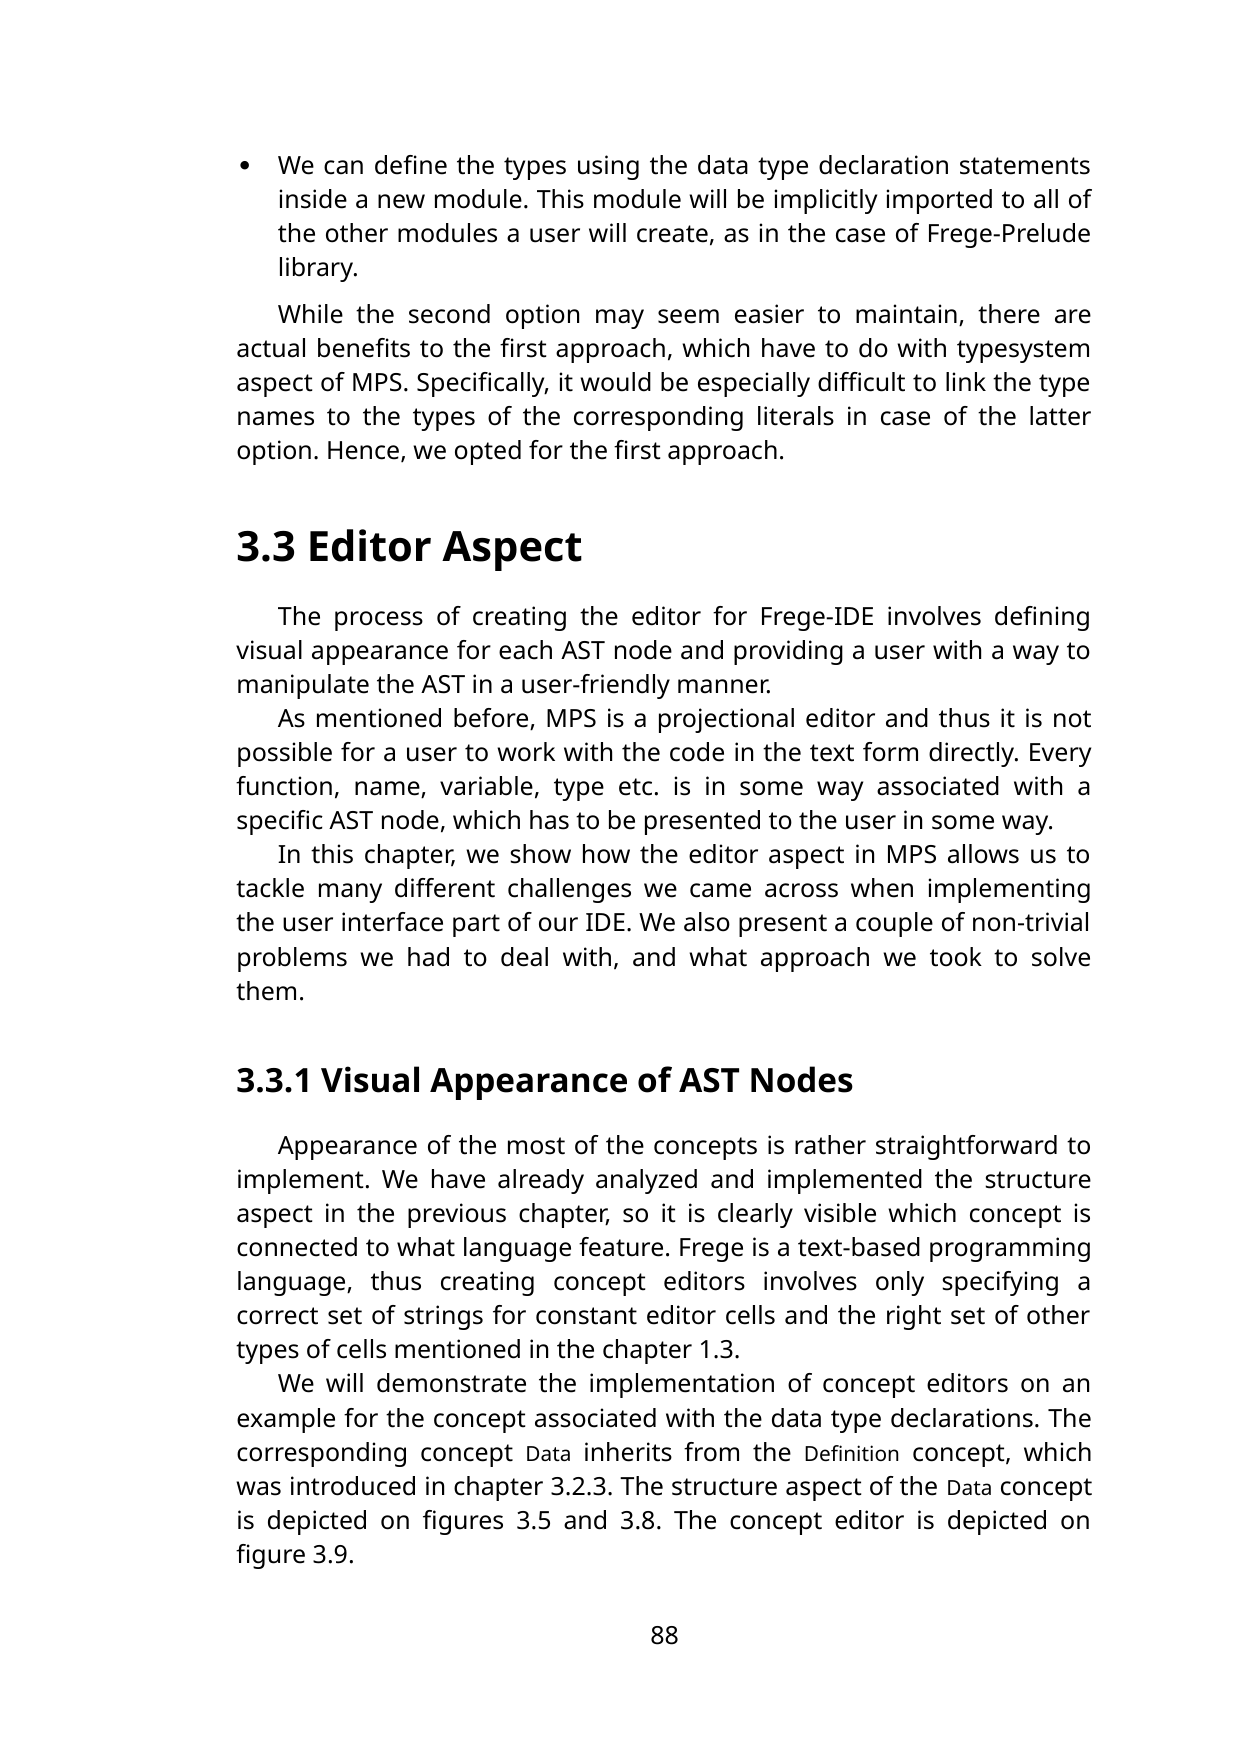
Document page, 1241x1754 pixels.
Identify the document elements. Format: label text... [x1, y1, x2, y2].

text The process of creating the editor for Frege-IDE involves defining visual appearance for each AST node and providing a user with a way to manipulate the AST in a user-friendly manner. [236, 598, 1092, 701]
subtitle 3.3 Editor Aspect [236, 517, 1092, 573]
text We will demonstrate the implementation of concept editors on an example for the concept associated with the data type declarations. The corresponding concept Data inherits from the Definition concept, which was introduced in chapter 3.2.3. The structure aspect of the Data concept is depicted on figures 3.5 and 3.8. The concept editor is depicted on figure 3.9. [236, 1366, 1092, 1571]
text In this chapter, we show how the editor aspect in MPS allows us to tackle many different challenges we came across when implementing the user interface part of our IDE. We also present a couple of non-trivial problems we had to deal with, and what approach we took to solve them. [236, 837, 1092, 1007]
text While the second option may seem easier to maintain, there are actual benefits to the first approach, which have to do with typesystem aspect of MPS. Specifically, it would be especially difficult to link the type names to the types of the corresponding literals in case of the latter option. Hence, we opted for the first approach. [236, 296, 1092, 467]
text We can define the types using the data type declaration statements inside a new module. This module will be implicitly imported to all of the other modules a user will create, as in the case of Frege-Prelude library. [240, 148, 1092, 284]
subtitle 3.3.1 Visual Appearance of AST Nodes [236, 1057, 1092, 1103]
text As mentioned before, MPS is a projectional editor and thus it is not possible for a user to work with the code in the text form directly. Every function, name, variable, type etc. is in some way associated with a specific AST node, which has to be presented to the user in some way. [236, 701, 1092, 837]
text Appearance of the most of the concepts is rather straightforward to implement. We have already analyzed and implemented the structure aspect in the previous chapter, so it is clearly visible which concept is connected to what language feature. Frege is a text-based programming language, thus creating concept editors involves only specifying a correct set of strings for constant editor cells and the right set of other types of cells mentioned in the chapter 1.3. [236, 1128, 1092, 1366]
